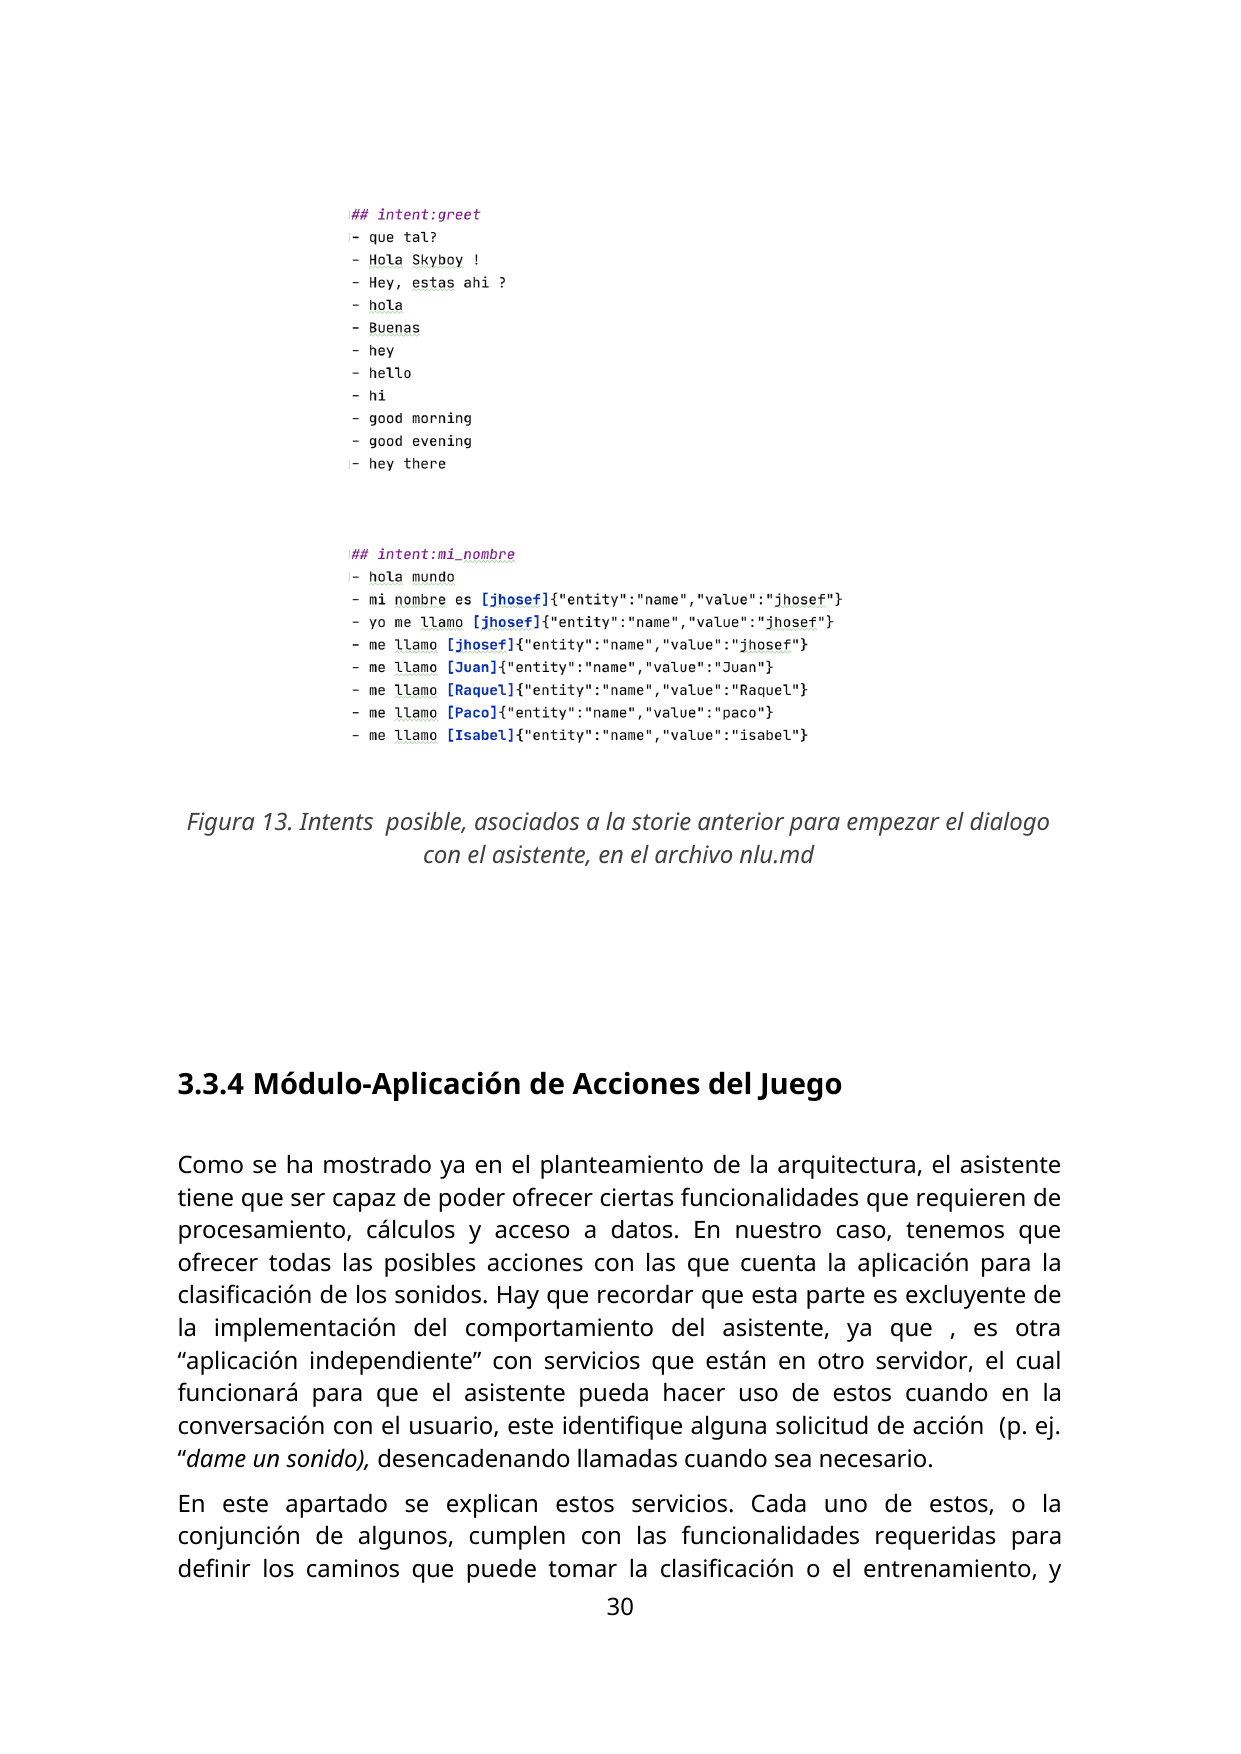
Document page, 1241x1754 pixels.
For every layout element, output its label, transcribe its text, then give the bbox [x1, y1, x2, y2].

subtitle Módulo-Aplicación de Acciones del Juego [177, 1063, 1063, 1103]
text Como se ha mostrado ya en el planteamiento de la arquitectura, el asistente tiene que ser capaz de poder ofrecer ciertas funcionalidades que requieren de procesamiento, cálculos y acceso a datos. En nuestro caso, tenemos que ofrecer todas las posibles acciones con las que cuenta la aplicación para la clasificación de los sonidos. Hay que recordar que esta parte es excluyente de la implementación del comportamiento del asistente, ya que , es otra “aplicación independiente” con servicios que están en otro servidor, el cual funcionará para que el asistente pueda hacer uso de estos cuando en la conversación con el usuario, este identifique alguna solicitud de acción (p. ej. “dame un sonido), desencadenando llamadas cuando sea necesario. [177, 1148, 1063, 1474]
picture [348, 203, 900, 748]
text Figura 13. Intents posible, asociados a la storie anterior para empezar el dialogo con el asistente, en el archivo nlu.md [177, 805, 1063, 870]
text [177, 1486, 1063, 1584]
